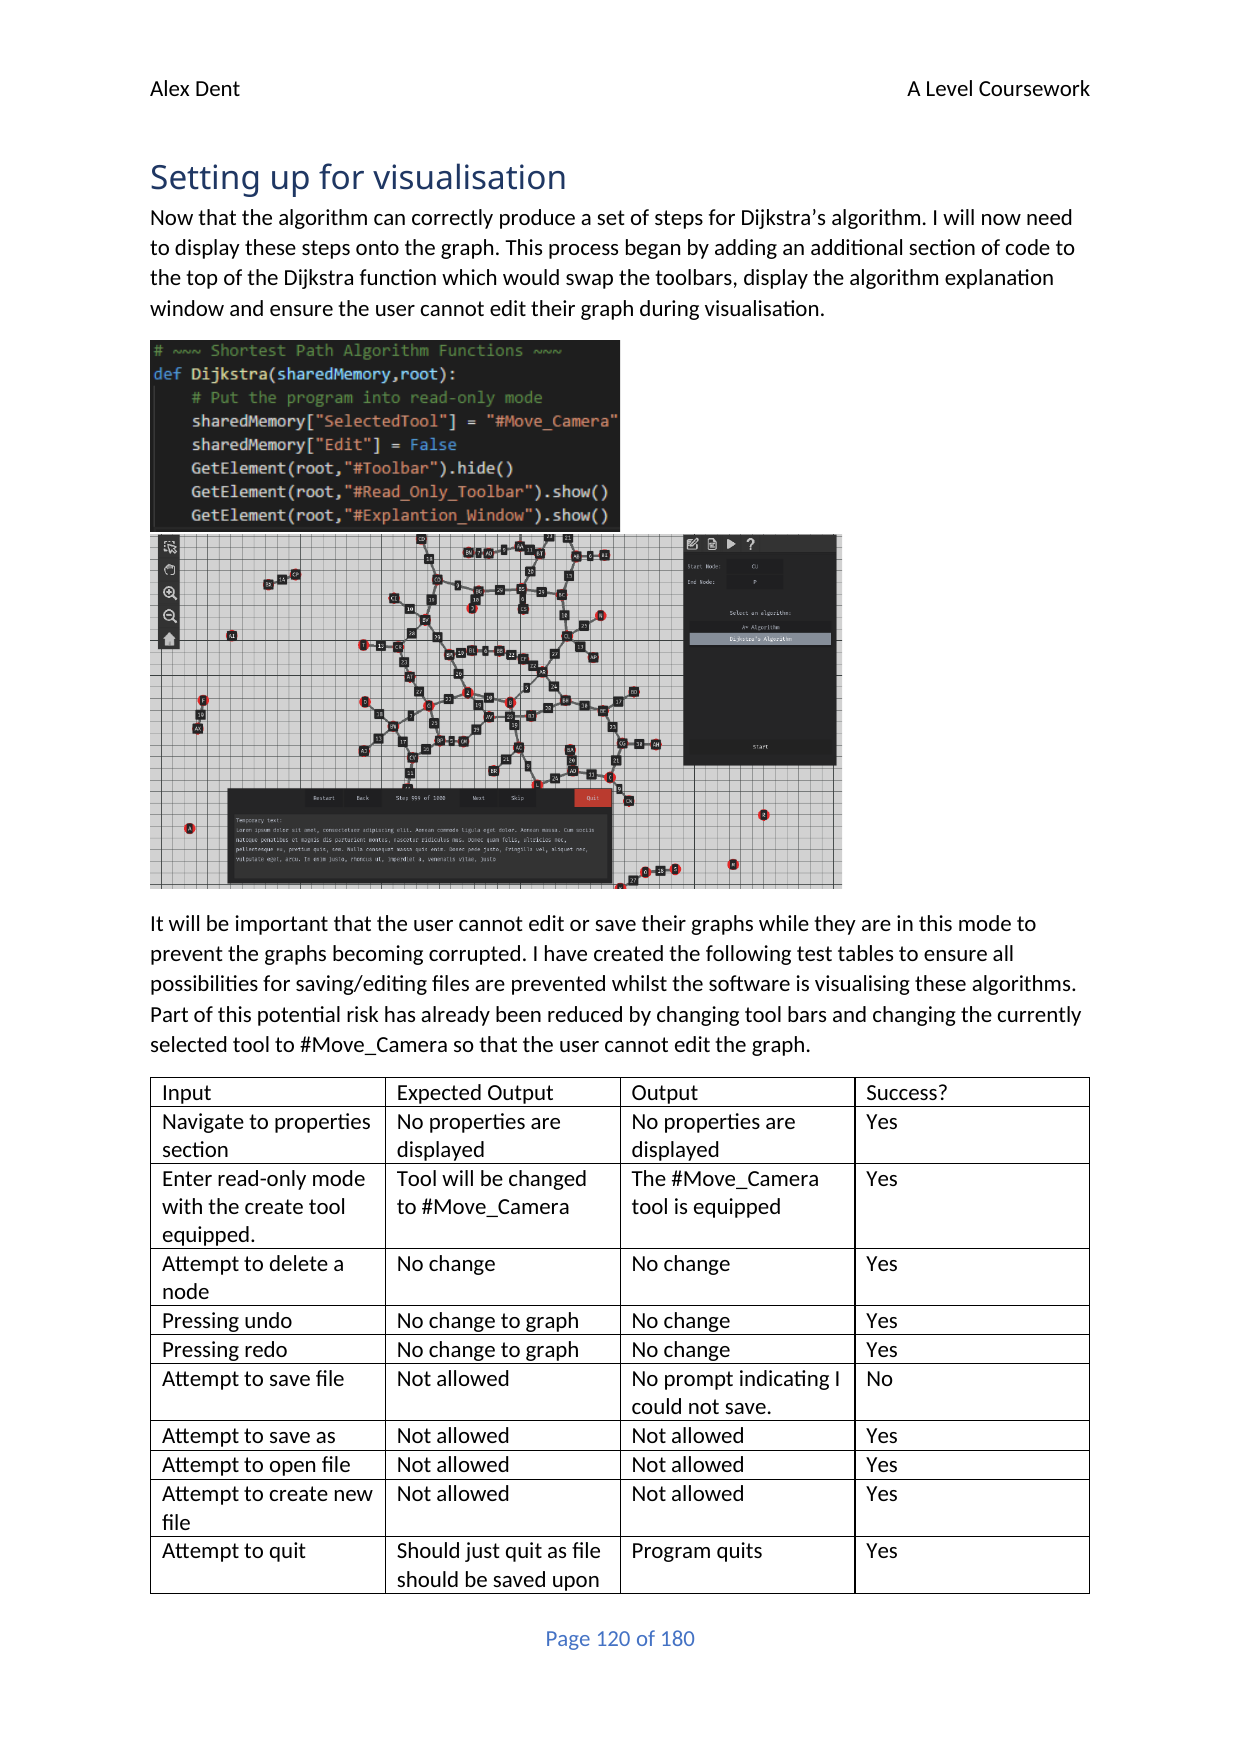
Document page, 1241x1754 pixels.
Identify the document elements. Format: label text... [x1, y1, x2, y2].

table_cell Not allowed [386, 1421, 620, 1449]
table_cell Yes [856, 1249, 1089, 1305]
table_cell Program quits [621, 1537, 854, 1593]
table_header Output [621, 1078, 854, 1106]
table_header Expected Output [386, 1078, 620, 1106]
table_cell Pressing undo [151, 1306, 385, 1334]
table_cell Yes [856, 1335, 1089, 1363]
table_cell Yes [856, 1164, 1089, 1248]
table_cell Not allowed [621, 1451, 854, 1478]
table_cell No properties are displayed [386, 1107, 620, 1163]
table_cell The #Move_Camera tool is equipped [621, 1164, 854, 1248]
table_cell Yes [856, 1480, 1089, 1536]
table_cell No change [621, 1249, 854, 1305]
table_cell No [856, 1364, 1089, 1420]
table_cell Yes [856, 1107, 1089, 1163]
table_cell Pressing redo [151, 1335, 385, 1363]
table_cell Attempt to save as [151, 1421, 385, 1449]
table_cell Yes [856, 1306, 1089, 1334]
table_cell Yes [856, 1421, 1089, 1449]
table_cell Not allowed [621, 1480, 854, 1536]
table_header Success? [856, 1078, 1089, 1106]
table_cell No change [621, 1306, 854, 1334]
table_cell Attempt to create new file [151, 1480, 385, 1536]
table_header Input [151, 1078, 385, 1106]
table_cell No properties are displayed [621, 1107, 854, 1163]
table_cell Enter read-only mode with the create tool equipped. [151, 1164, 385, 1248]
table_cell No prompt indicating I could not save. [621, 1364, 854, 1420]
table_cell Attempt to quit [151, 1537, 385, 1593]
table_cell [386, 1537, 620, 1593]
table_cell Not allowed [386, 1451, 620, 1478]
table_cell Not allowed [386, 1480, 620, 1536]
table_cell No change [621, 1335, 854, 1363]
table_cell No change to graph [386, 1306, 620, 1334]
table_cell Attempt to delete a node [151, 1249, 385, 1305]
picture [150, 534, 843, 889]
text Now that the algorithm can correctly produce a set of steps for Dijkstra’s algorithm. I will now need to display these steps onto the graph. This process began by adding an additional section of code to the top of the Dijkstra function which would swap the toolbars, display the algorithm explanation window and ensure the user cannot edit their graph during visualisation. [150, 203, 1090, 322]
table_cell Yes [856, 1451, 1089, 1478]
subtitle Setting up for visualisation [150, 154, 1090, 199]
picture [150, 340, 621, 532]
table_cell Attempt to save file [151, 1364, 385, 1420]
table_cell No change to graph [386, 1335, 620, 1363]
table_cell Not allowed [621, 1421, 854, 1449]
table_cell Attempt to open file [151, 1451, 385, 1478]
table_cell Not allowed [386, 1364, 620, 1420]
table_cell No change [386, 1249, 620, 1305]
table_cell Tool will be changed to #Move_Camera [386, 1164, 620, 1248]
table_cell Yes [856, 1537, 1089, 1593]
table_cell Navigate to properties section [151, 1107, 385, 1163]
